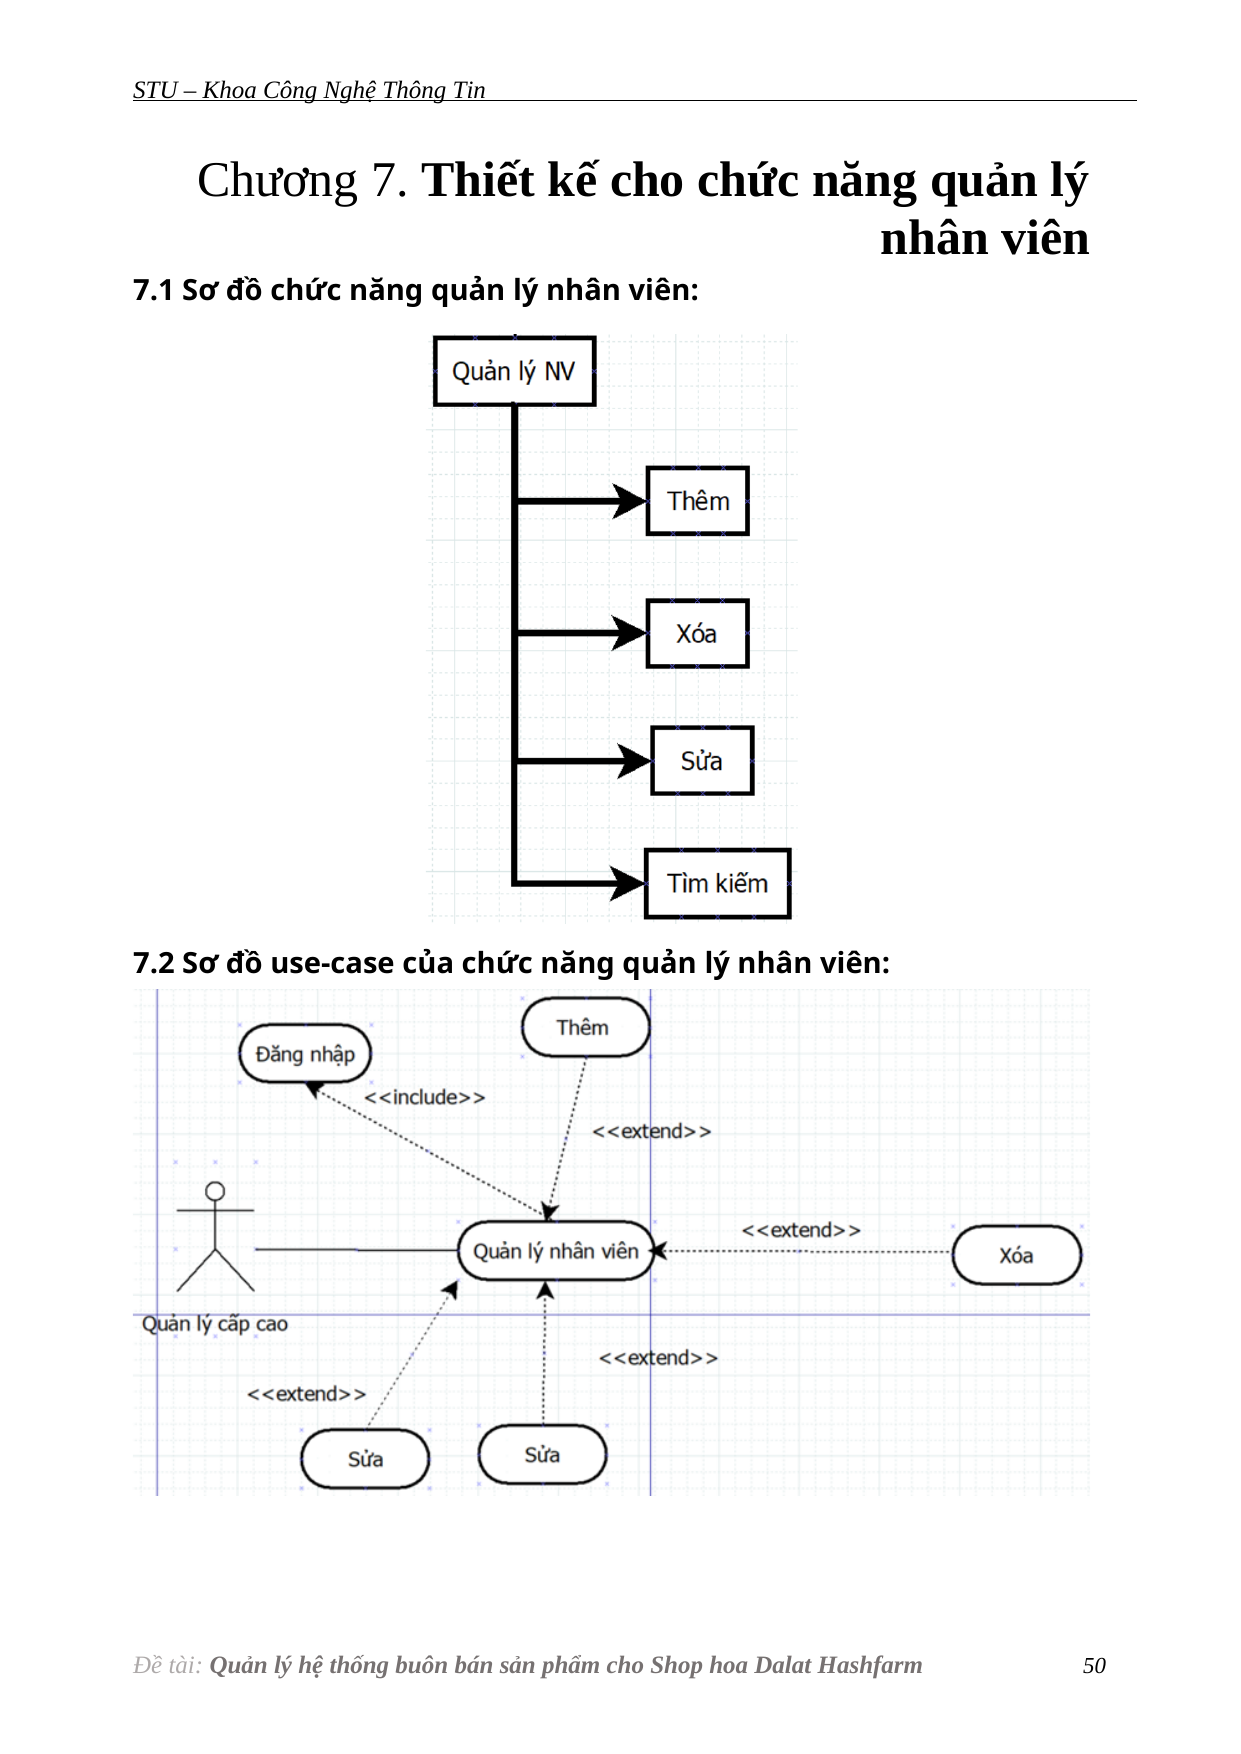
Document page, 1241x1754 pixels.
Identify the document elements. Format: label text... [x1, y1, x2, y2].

picture [132, 989, 1091, 1496]
subtitle Chương 7. Thiết kế cho chức năng quản lý nhân viên [133, 150, 1090, 265]
subtitle 7.1 Sơ đồ chức năng quản lý nhân viên: [133, 269, 1090, 309]
picture [425, 334, 798, 924]
subtitle 7.2 Sơ đồ use-case của chức năng quản lý nhân viên: [133, 943, 1090, 982]
